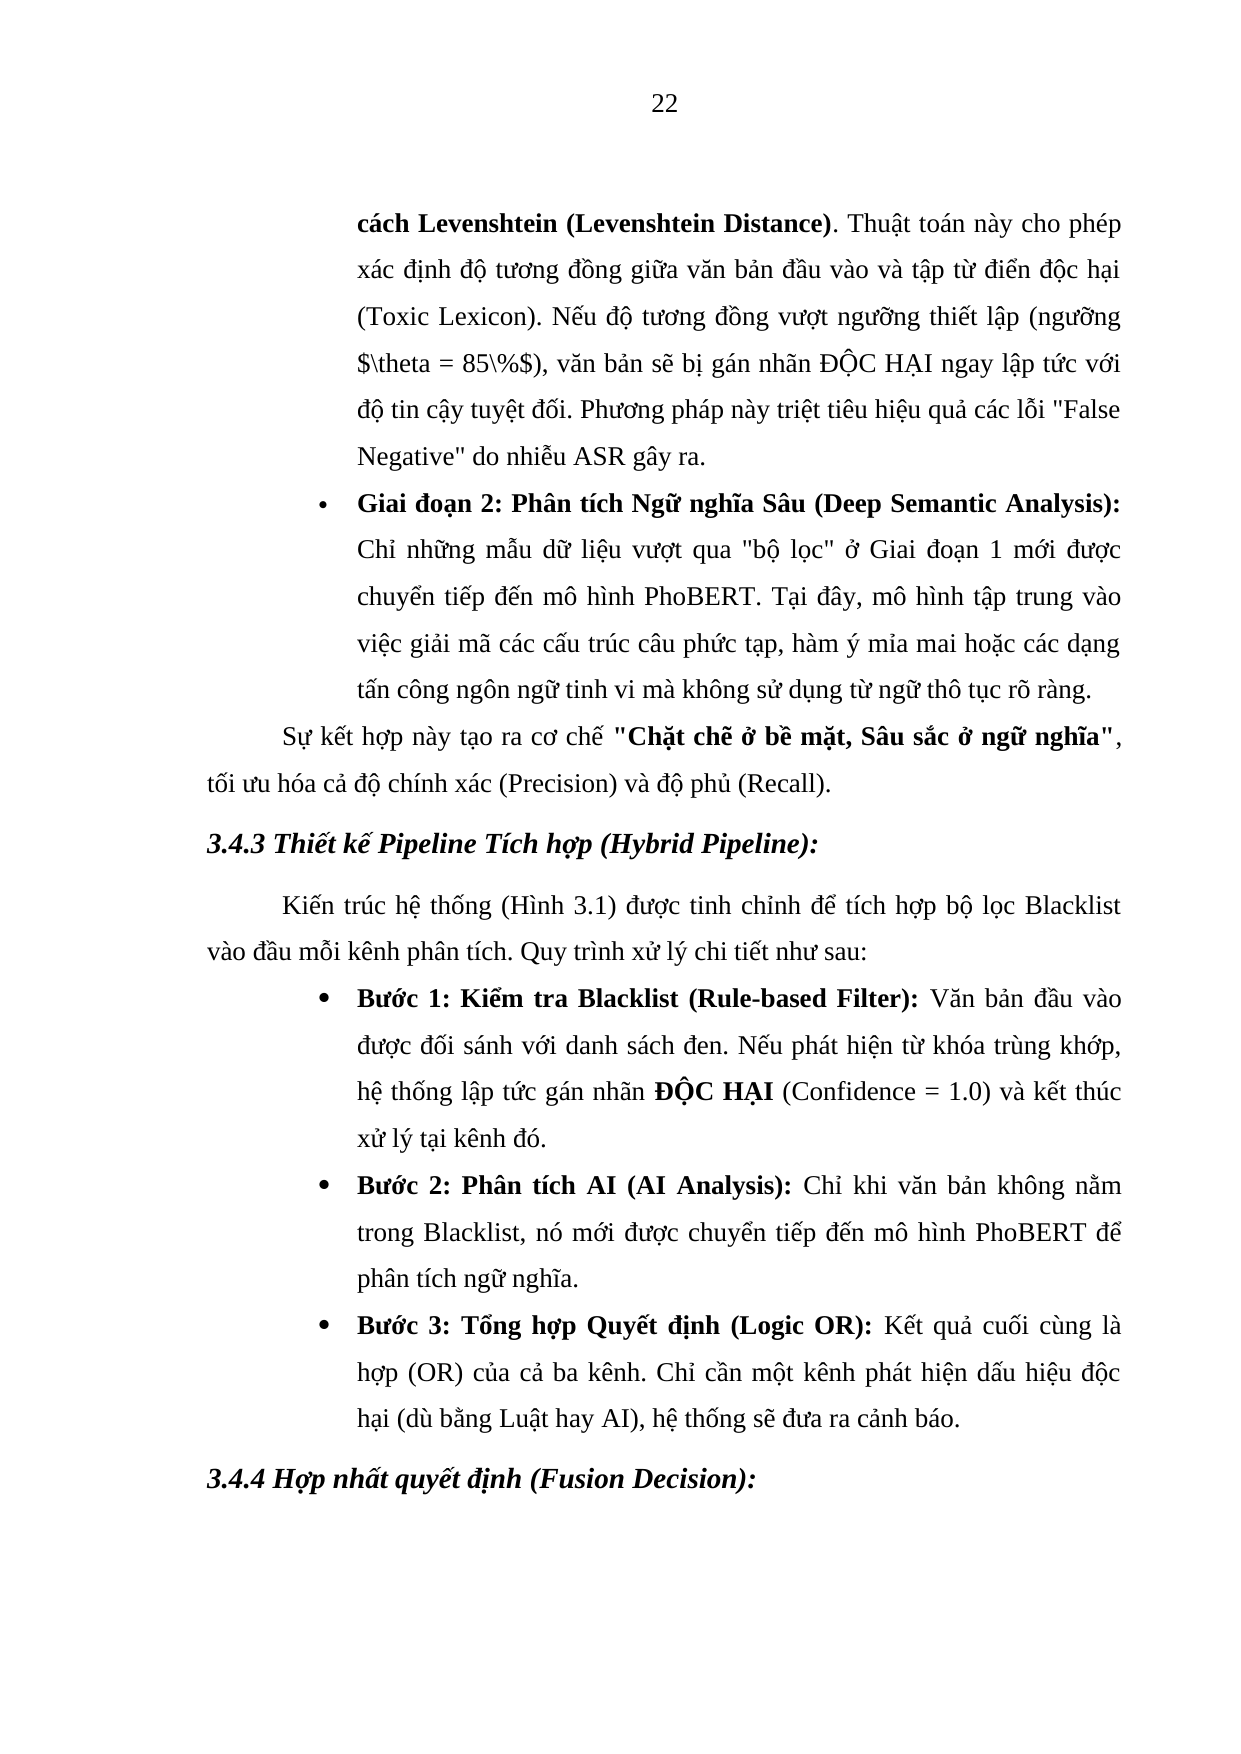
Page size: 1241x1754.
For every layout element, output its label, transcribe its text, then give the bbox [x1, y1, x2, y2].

list Bước 2: Phân tích AI (AI Analysis): Chỉ khi văn bản không nằm trong Blacklist, nó mới được chuyển tiếp đến mô hình PhoBERT để phân tích ngữ nghĩa. [319, 1169, 1122, 1293]
subtitle Thiết kế Pipeline Tích hợp (Hybrid Pipeline): [207, 826, 1122, 859]
subtitle Hợp nhất quyết định (Fusion Decision): [207, 1462, 1122, 1495]
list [319, 207, 1122, 471]
list Bước 1: Kiểm tra Blacklist (Rule-based Filter): Văn bản đầu vào được đối sánh với danh sách đen. Nếu phát hiện từ khóa trùng khớp, hệ thống lập tức gán nhãn ĐỘC HẠI (Confidence = 1.0) và kết thúc xử lý tại kênh đó. [319, 982, 1122, 1153]
text Sự kết hợp này tạo ra cơ chế "Chặt chẽ ở bề mặt, Sâu sắc ở ngữ nghĩa", tối ưu hóa cả độ chính xác (Precision) và độ phủ (Recall). [207, 720, 1122, 798]
text Kiến trúc hệ thống (Hình 3.1) được tinh chỉnh để tích hợp bộ lọc Blacklist vào đầu mỗi kênh phân tích. Quy trình xử lý chi tiết như sau: [207, 889, 1122, 967]
list Giai đoạn 2: Phân tích Ngữ nghĩa Sâu (Deep Semantic Analysis): Chỉ những mẫu dữ liệu vượt qua "bộ lọc" ở Giai đoạn 1 mới được chuyển tiếp đến mô hình PhoBERT. Tại đây, mô hình tập trung vào việc giải mã các cấu trúc câu phức tạp, hàm ý mỉa mai hoặc các dạng tấn công ngôn ngữ tinh vi mà không sử dụng từ ngữ thô tục rõ ràng. [319, 487, 1122, 704]
list Bước 3: Tổng hợp Quyết định (Logic OR): Kết quả cuối cùng là hợp (OR) của cả ba kênh. Chỉ cần một kênh phát hiện dấu hiệu độc hại (dù bằng Luật hay AI), hệ thống sẽ đưa ra cảnh báo. [319, 1309, 1122, 1433]
